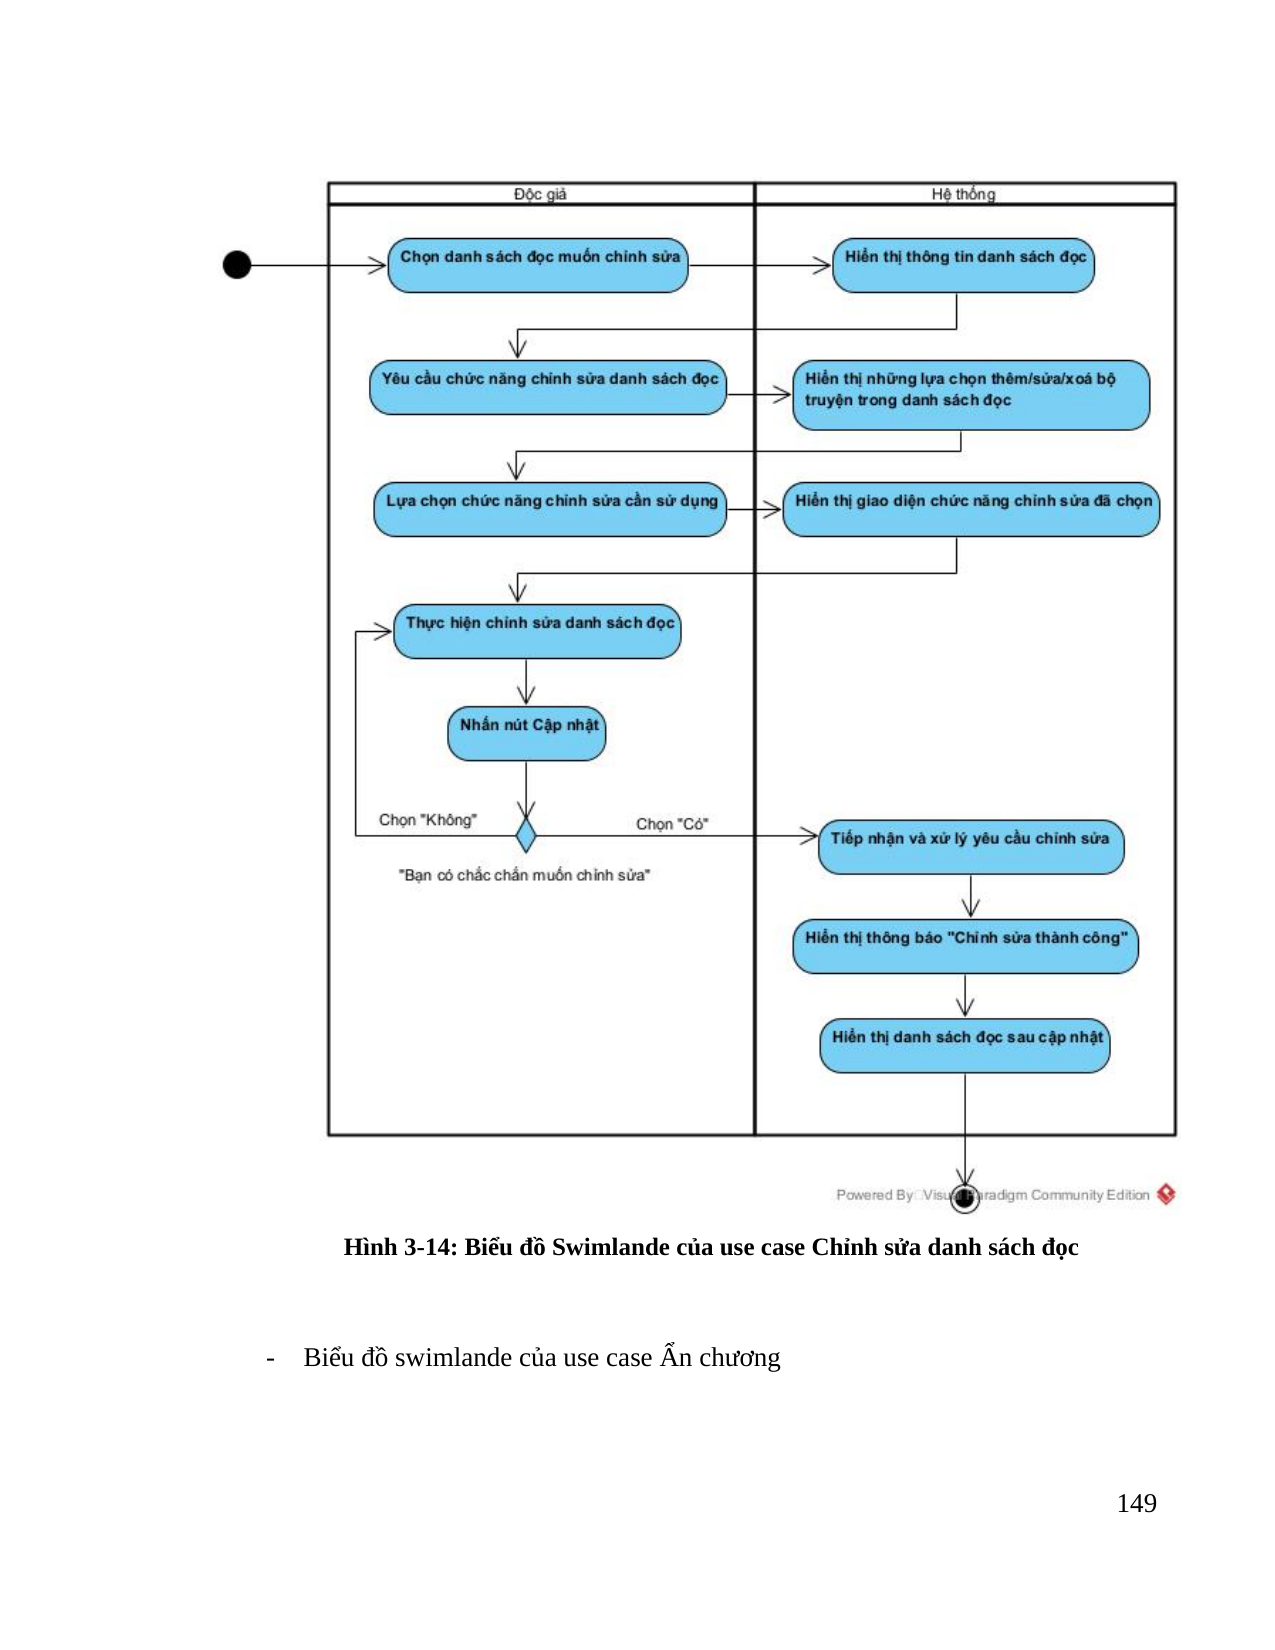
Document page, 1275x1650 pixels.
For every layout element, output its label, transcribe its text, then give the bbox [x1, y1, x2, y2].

picture [206, 177, 1182, 1217]
list Biểu đồ swimlande của use case Ẩn chương [266, 1341, 1157, 1372]
